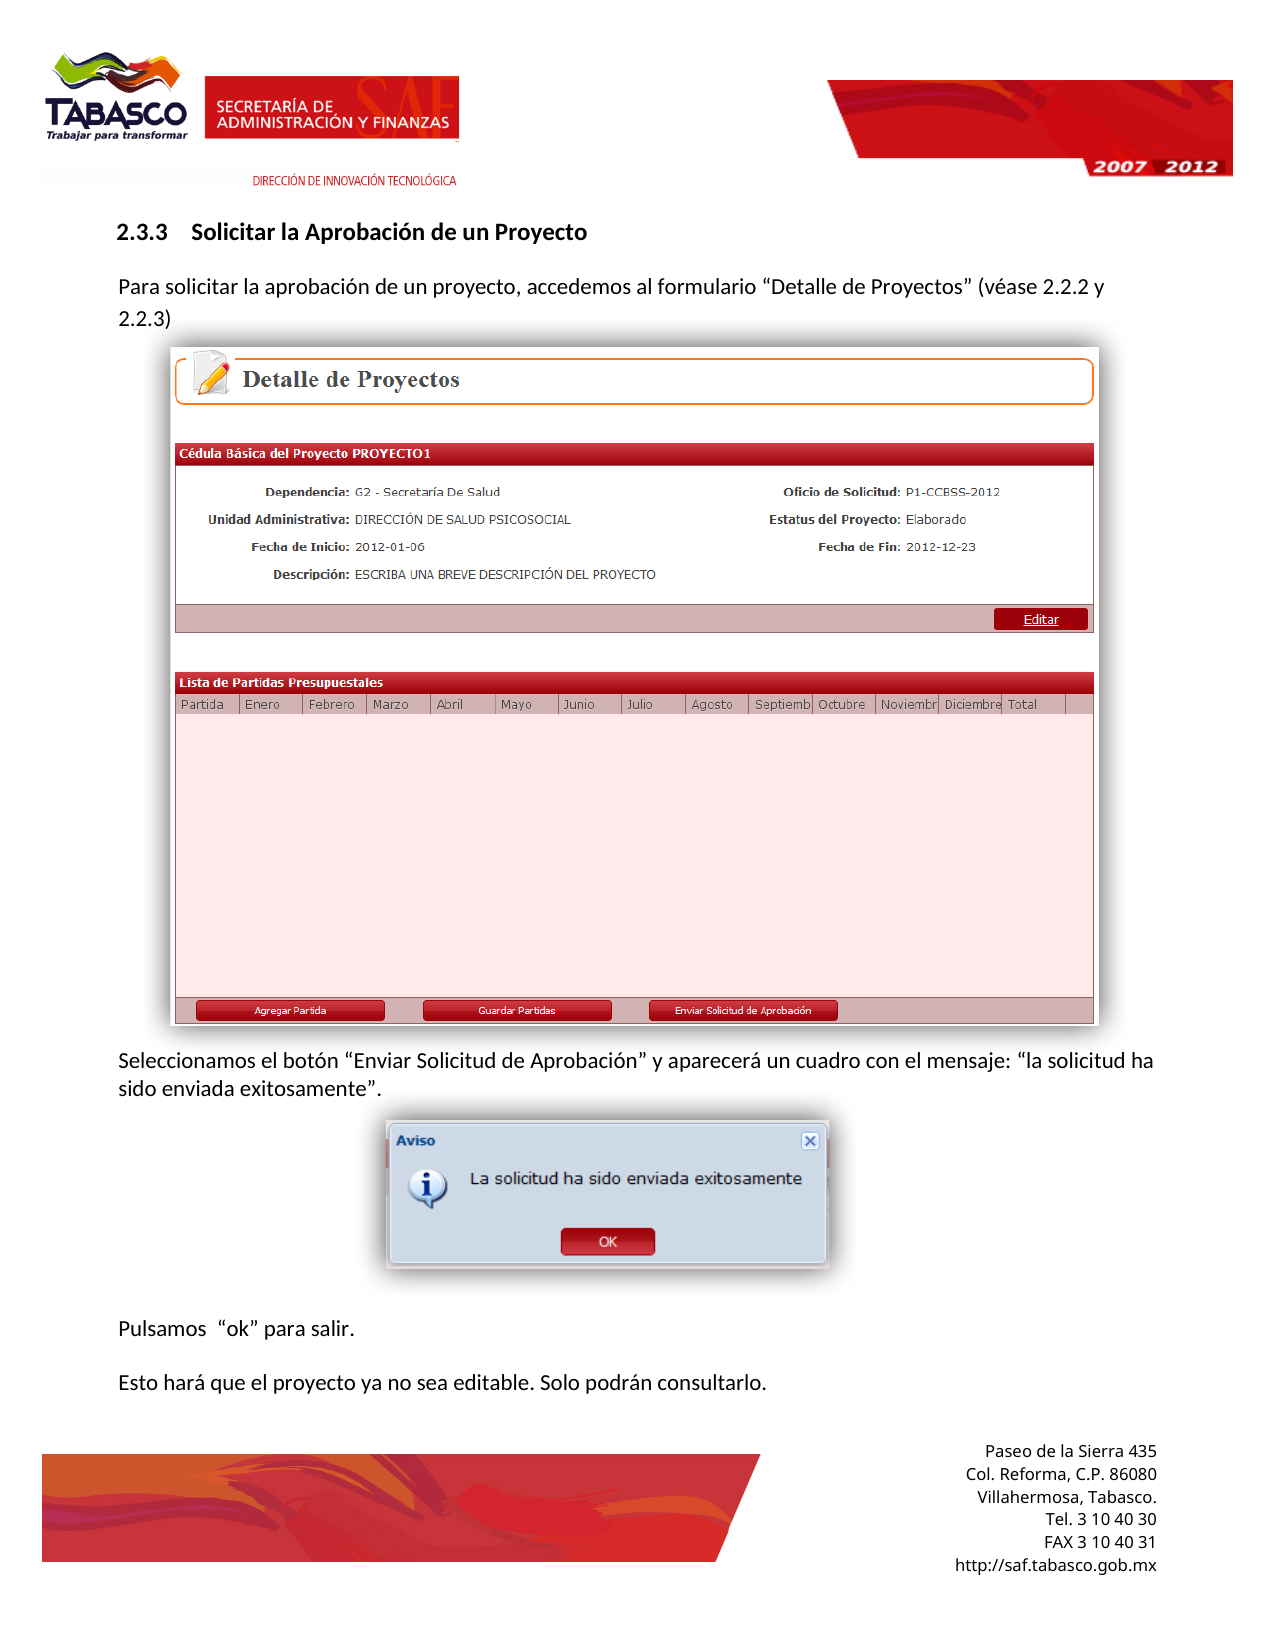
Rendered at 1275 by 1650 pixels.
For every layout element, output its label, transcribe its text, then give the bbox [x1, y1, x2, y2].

text Esto hará que el proyecto ya no sea editable. Solo podrán consultarlo. [118, 1368, 1157, 1396]
picture [39, 43, 460, 142]
text Seleccionamos el botón “Enviar Solicitud de Aprobación” y aparecerá un cuadro con el mensaje: “la solicitud ha sido enviada exitosamente”. [118, 1046, 1157, 1102]
picture [825, 80, 1233, 178]
picture [40, 167, 460, 187]
text Pulsamos “ok” para salir. [118, 1314, 1157, 1343]
list Solicitar la Aprobación de un Proyecto [116, 216, 1144, 247]
picture [170, 347, 1099, 1026]
picture [385, 1120, 830, 1269]
picture [40, 1453, 769, 1564]
text Para solicitar la aprobación de un proyecto, accedemos al formulario “Detalle de Proyectos” (véase 2.2.2 y 2.2.3) [118, 272, 1157, 332]
